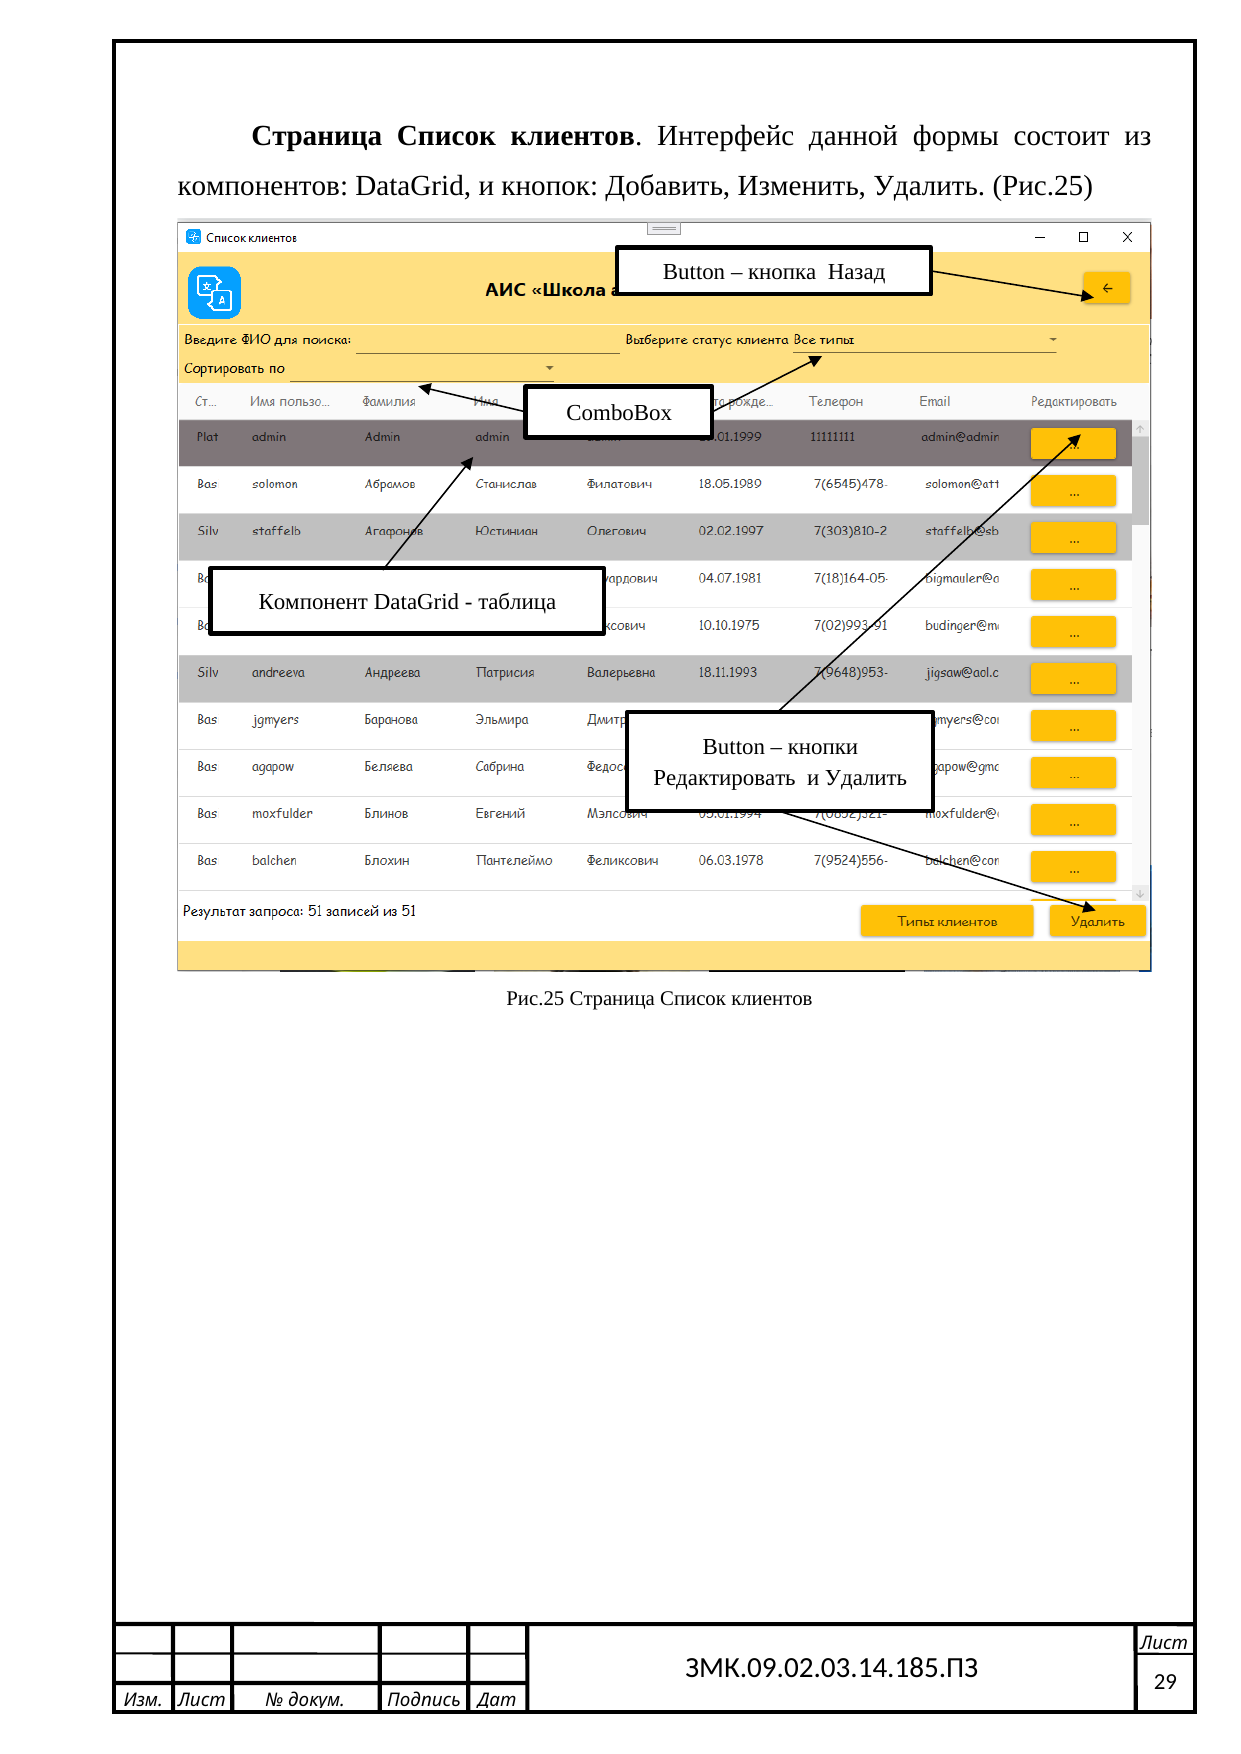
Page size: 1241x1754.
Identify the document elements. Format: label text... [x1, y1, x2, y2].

picture [177, 218, 1152, 972]
text Рис.25 Страница Список клиентов [177, 986, 1141, 1010]
text Страница Список клиентов. Интерфейс данной формы состоит из компонентов: DataGrid, и кнопок: Добавить, Изменить, Удалить. (Рис.25) [177, 118, 1152, 202]
